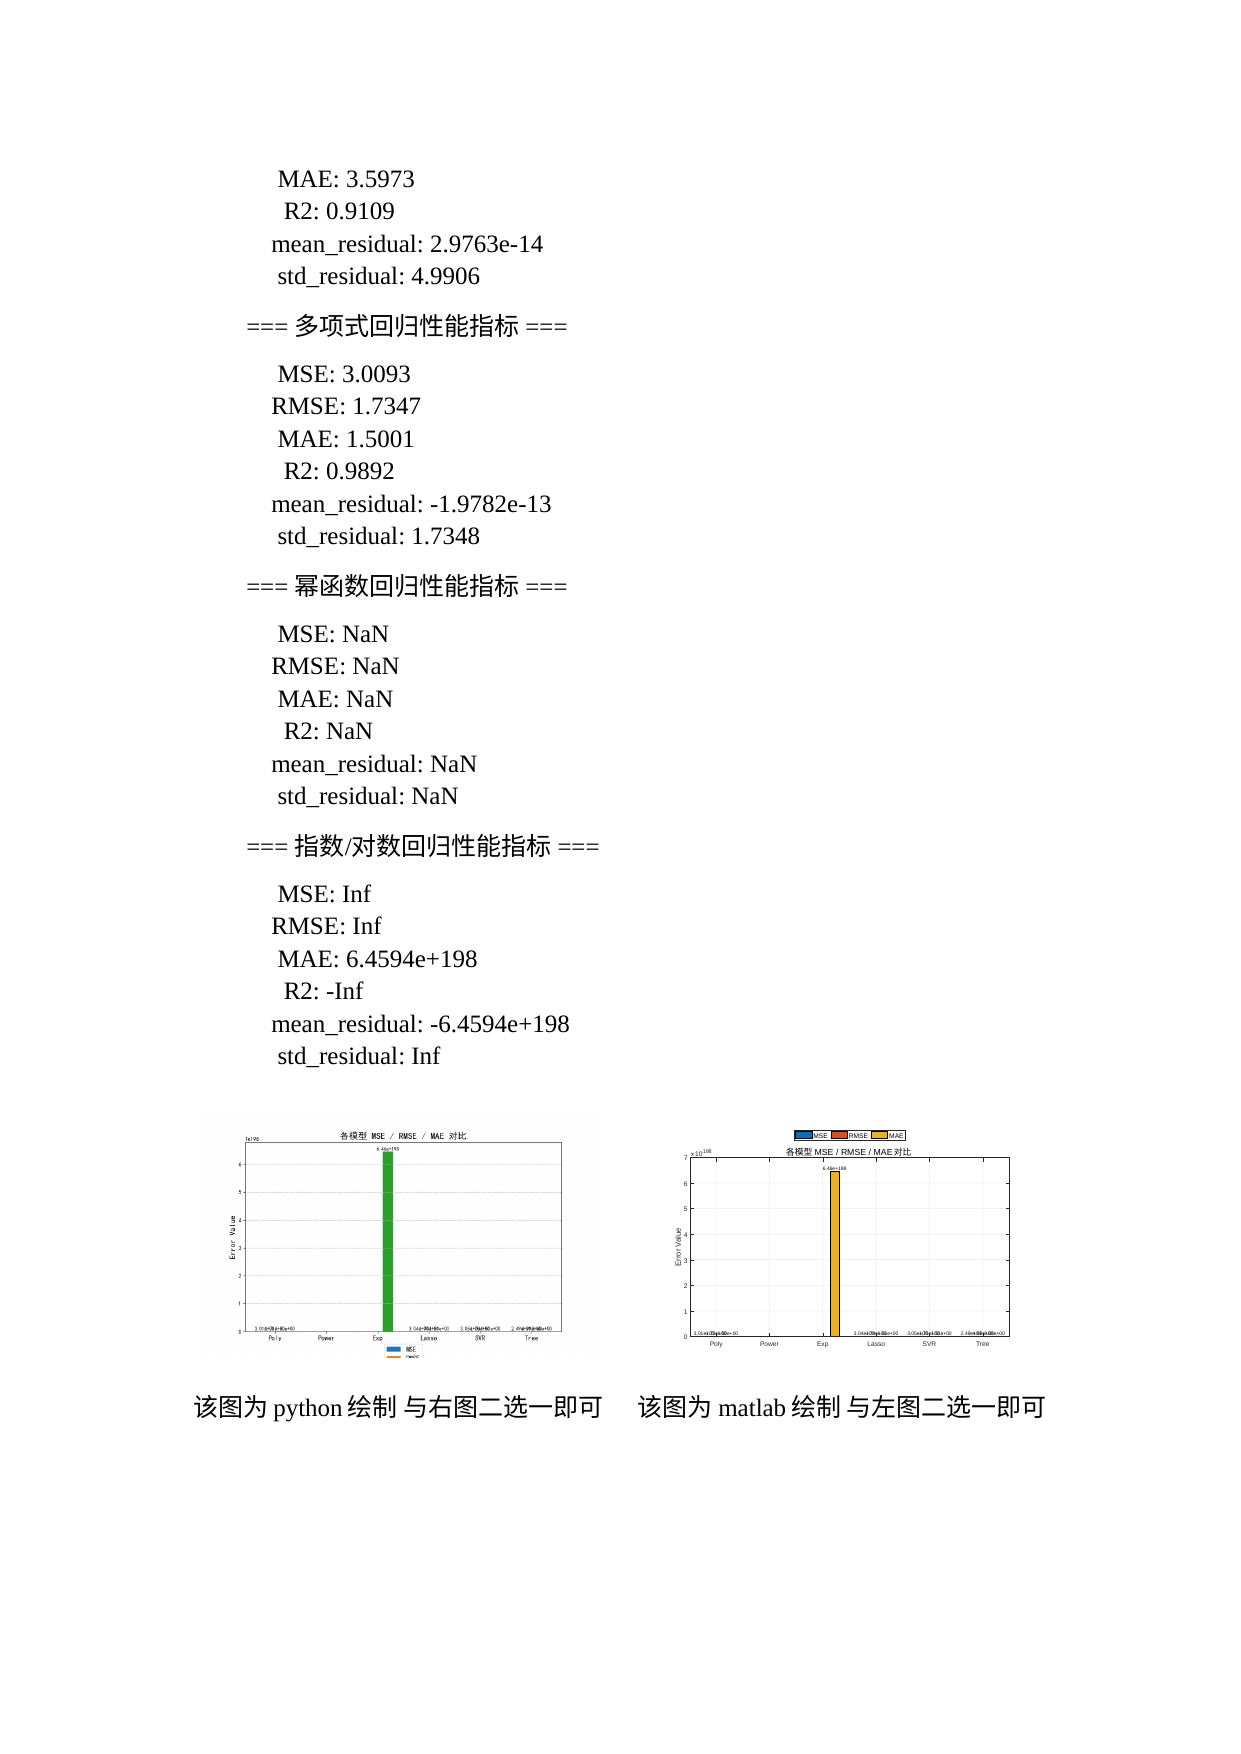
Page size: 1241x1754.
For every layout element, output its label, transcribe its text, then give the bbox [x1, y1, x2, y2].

text std_residual: NaN [187, 779, 1053, 812]
text === 多项式回归性能指标 === [187, 292, 1053, 357]
text R2: 0.9892 [187, 454, 1053, 487]
text MSE: 3.0093 [187, 357, 1053, 389]
text std_residual: Inf [187, 1039, 1053, 1072]
text MAE: NaN [187, 682, 1053, 714]
text === 幂函数回归性能指标 === [187, 552, 1053, 617]
text mean_residual: 2.9763e-14 [187, 227, 1053, 259]
text MAE: 6.4594e+198 [187, 942, 1053, 974]
text RMSE: 1.7347 [187, 389, 1053, 422]
picture [194, 1113, 602, 1358]
text MSE: NaN [187, 617, 1053, 649]
text RMSE: Inf [187, 909, 1053, 942]
table_cell 该图为 matlab绘制 与左图二选一即可 [620, 1373, 1064, 1438]
table_cell 该图为python绘制 与右图二选一即可 [176, 1373, 620, 1438]
text R2: -Inf [187, 974, 1053, 1007]
text RMSE: NaN [187, 649, 1053, 682]
text mean_residual: -1.9782e-13 [187, 487, 1053, 519]
text std_residual: 4.9906 [187, 259, 1053, 292]
text std_residual: 1.7348 [187, 519, 1053, 552]
text mean_residual: NaN [187, 747, 1053, 779]
text R2: NaN [187, 714, 1053, 747]
text mean_residual: -6.4594e+198 [187, 1007, 1053, 1039]
text MSE: Inf [187, 877, 1053, 909]
table_header [176, 1113, 620, 1373]
table_header [620, 1113, 1064, 1373]
text === 指数/对数回归性能指标 === [187, 812, 1053, 877]
text MAE: 1.5001 [187, 422, 1053, 454]
text MAE: 3.5973 [187, 162, 1053, 194]
text R2: 0.9109 [187, 194, 1053, 227]
